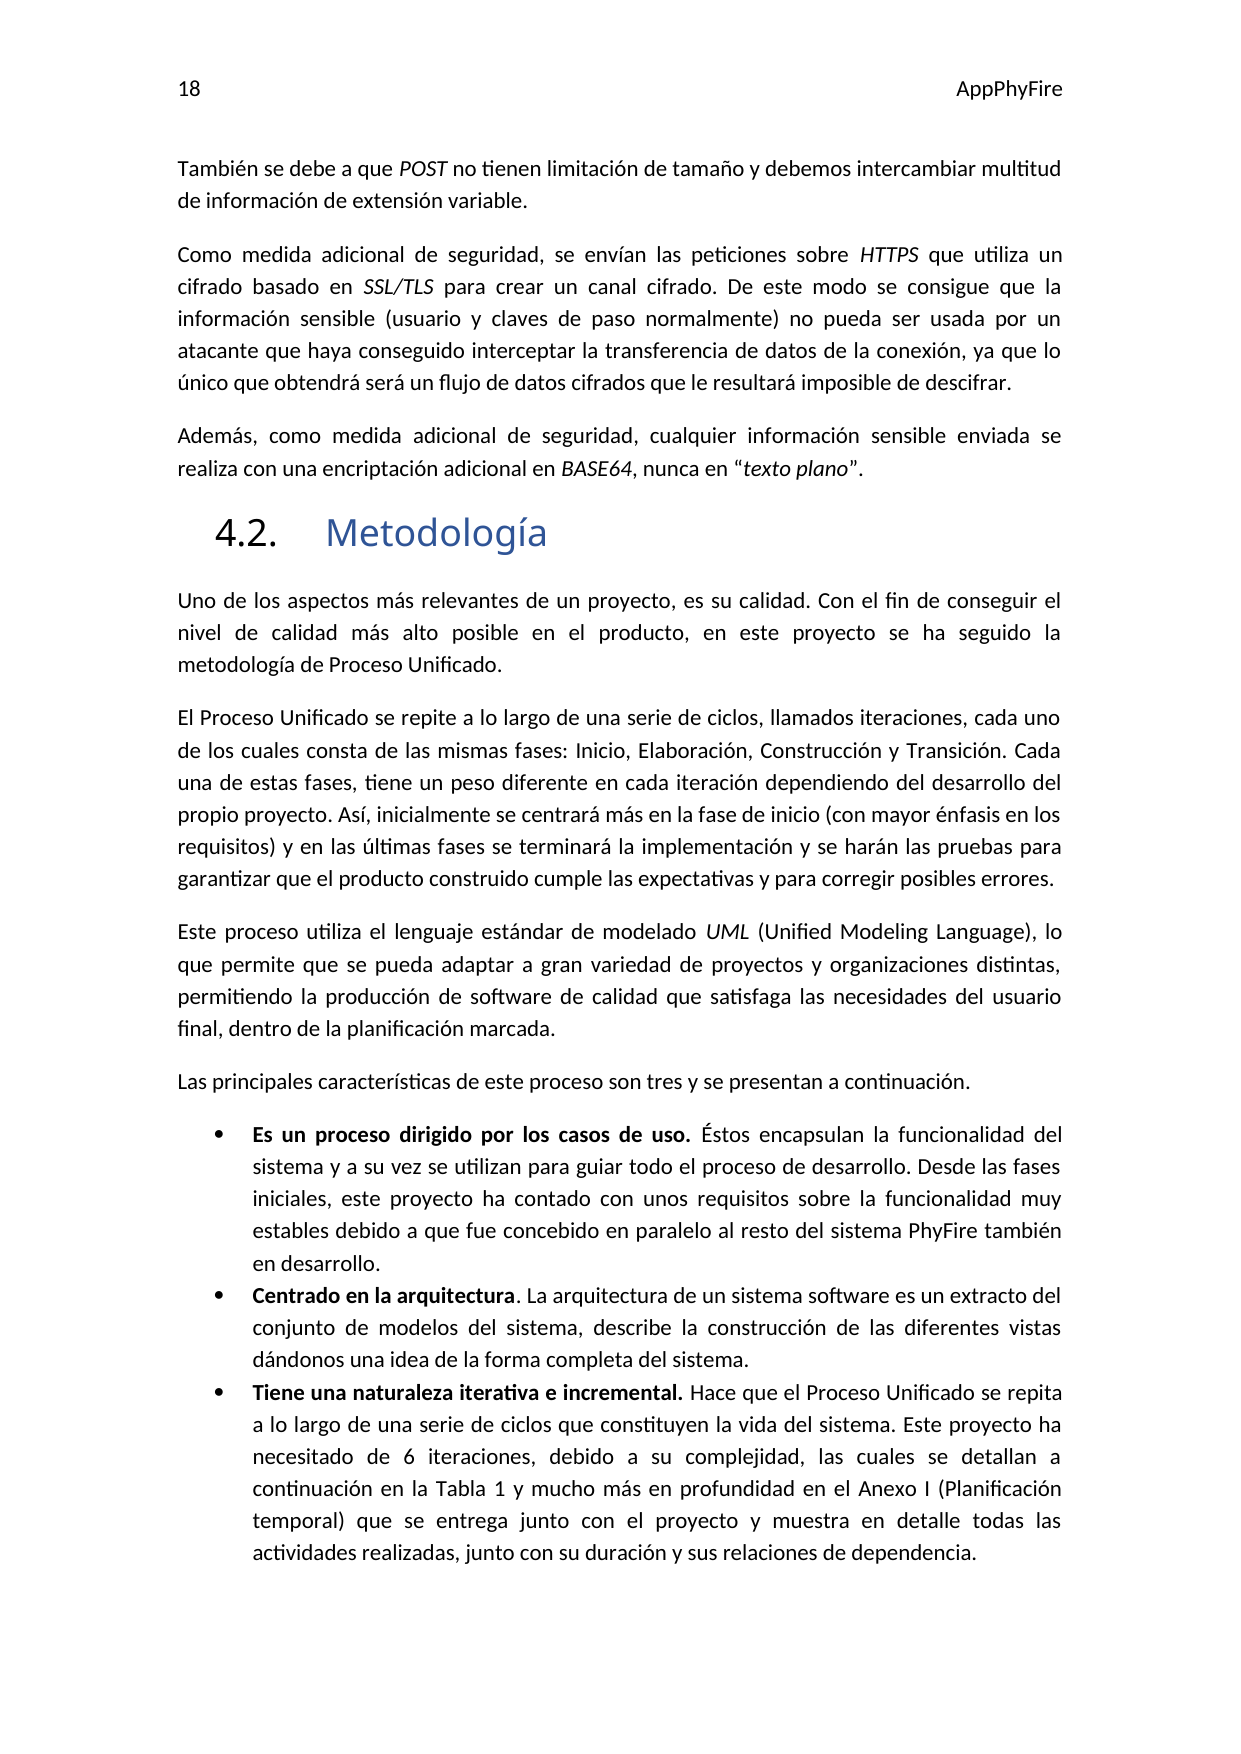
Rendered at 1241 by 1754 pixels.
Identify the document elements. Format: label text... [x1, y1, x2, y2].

text El Proceso Unificado se repite a lo largo de una serie de ciclos, llamados iteraciones, cada uno de los cuales consta de las mismas fases: Inicio, Elaboración, Construcción y Transición. Cada una de estas fases, tiene un peso diferente en cada iteración dependiendo del desarrollo del propio proyecto. Así, inicialmente se centrará más en la fase de inicio (con mayor énfasis en los requisitos) y en las últimas fases se terminará la implementación y se harán las pruebas para garantizar que el producto construido cumple las expectativas y para corregir posibles errores. [177, 703, 1063, 892]
text Este proceso utiliza el lenguaje estándar de modelado UML (Unified Modeling Language), lo que permite que se pueda adaptar a gran variedad de proyectos y organizaciones distintas, permitiendo la producción de software de calidad que satisfaga las necesidades del usuario final, dentro de la planificación marcada. [177, 917, 1063, 1042]
text Uno de los aspectos más relevantes de un proyecto, es su calidad. Con el fin de conseguir el nivel de calidad más alto posible en el producto, en este proyecto se ha seguido la metodología de Proceso Unificado. [177, 586, 1063, 678]
text Como medida adicional de seguridad, se envían las peticiones sobre HTTPS que utiliza un cifrado basado en SSL/TLS para crear un canal cifrado. De este modo se consigue que la información sensible (usuario y claves de paso normalmente) no pueda ser usada por un atacante que haya conseguido interceptar la transferencia de datos de la conexión, ya que lo único que obtendrá será un flujo de datos cifrados que le resultará imposible de descifrar. [177, 240, 1063, 396]
text Las principales características de este proceso son tres y se presentan a continuación. [177, 1067, 1063, 1095]
text También se debe a que POST no tienen limitación de tamaño y debemos intercambiar multitud de información de extensión variable. [177, 154, 1063, 215]
subtitle Metodología [215, 507, 1063, 558]
list Centrado en la arquitectura. La arquitectura de un sistema software es un extracto del conjunto de modelos del sistema, describe la construcción de las diferentes vistas dándonos una idea de la forma completa del sistema. [215, 1281, 1063, 1373]
list Es un proceso dirigido por los casos de uso. Éstos encapsulan la funcionalidad del sistema y a su vez se utilizan para guiar todo el proceso de desarrollo. Desde las fases iniciales, este proyecto ha contado con unos requisitos sobre la funcionalidad muy estables debido a que fue concebido en paralelo al resto del sistema PhyFire también en desarrollo. [215, 1120, 1063, 1277]
list Tiene una naturaleza iterativa e incremental. Hace que el Proceso Unificado se repita a lo largo de una serie de ciclos que constituyen la vida del sistema. Este proyecto ha necesitado de 6 iteraciones, debido a su complejidad, las cuales se detallan a continuación en la Tabla 1 y mucho más en profundidad en el Anexo I (Planificación temporal) que se entrega junto con el proyecto y muestra en detalle todas las actividades realizadas, junto con su duración y sus relaciones de dependencia. [215, 1378, 1063, 1567]
text Además, como medida adicional de seguridad, cualquier información sensible enviada se realiza con una encriptación adicional en BASE64, nunca en “texto plano”. [177, 421, 1063, 482]
